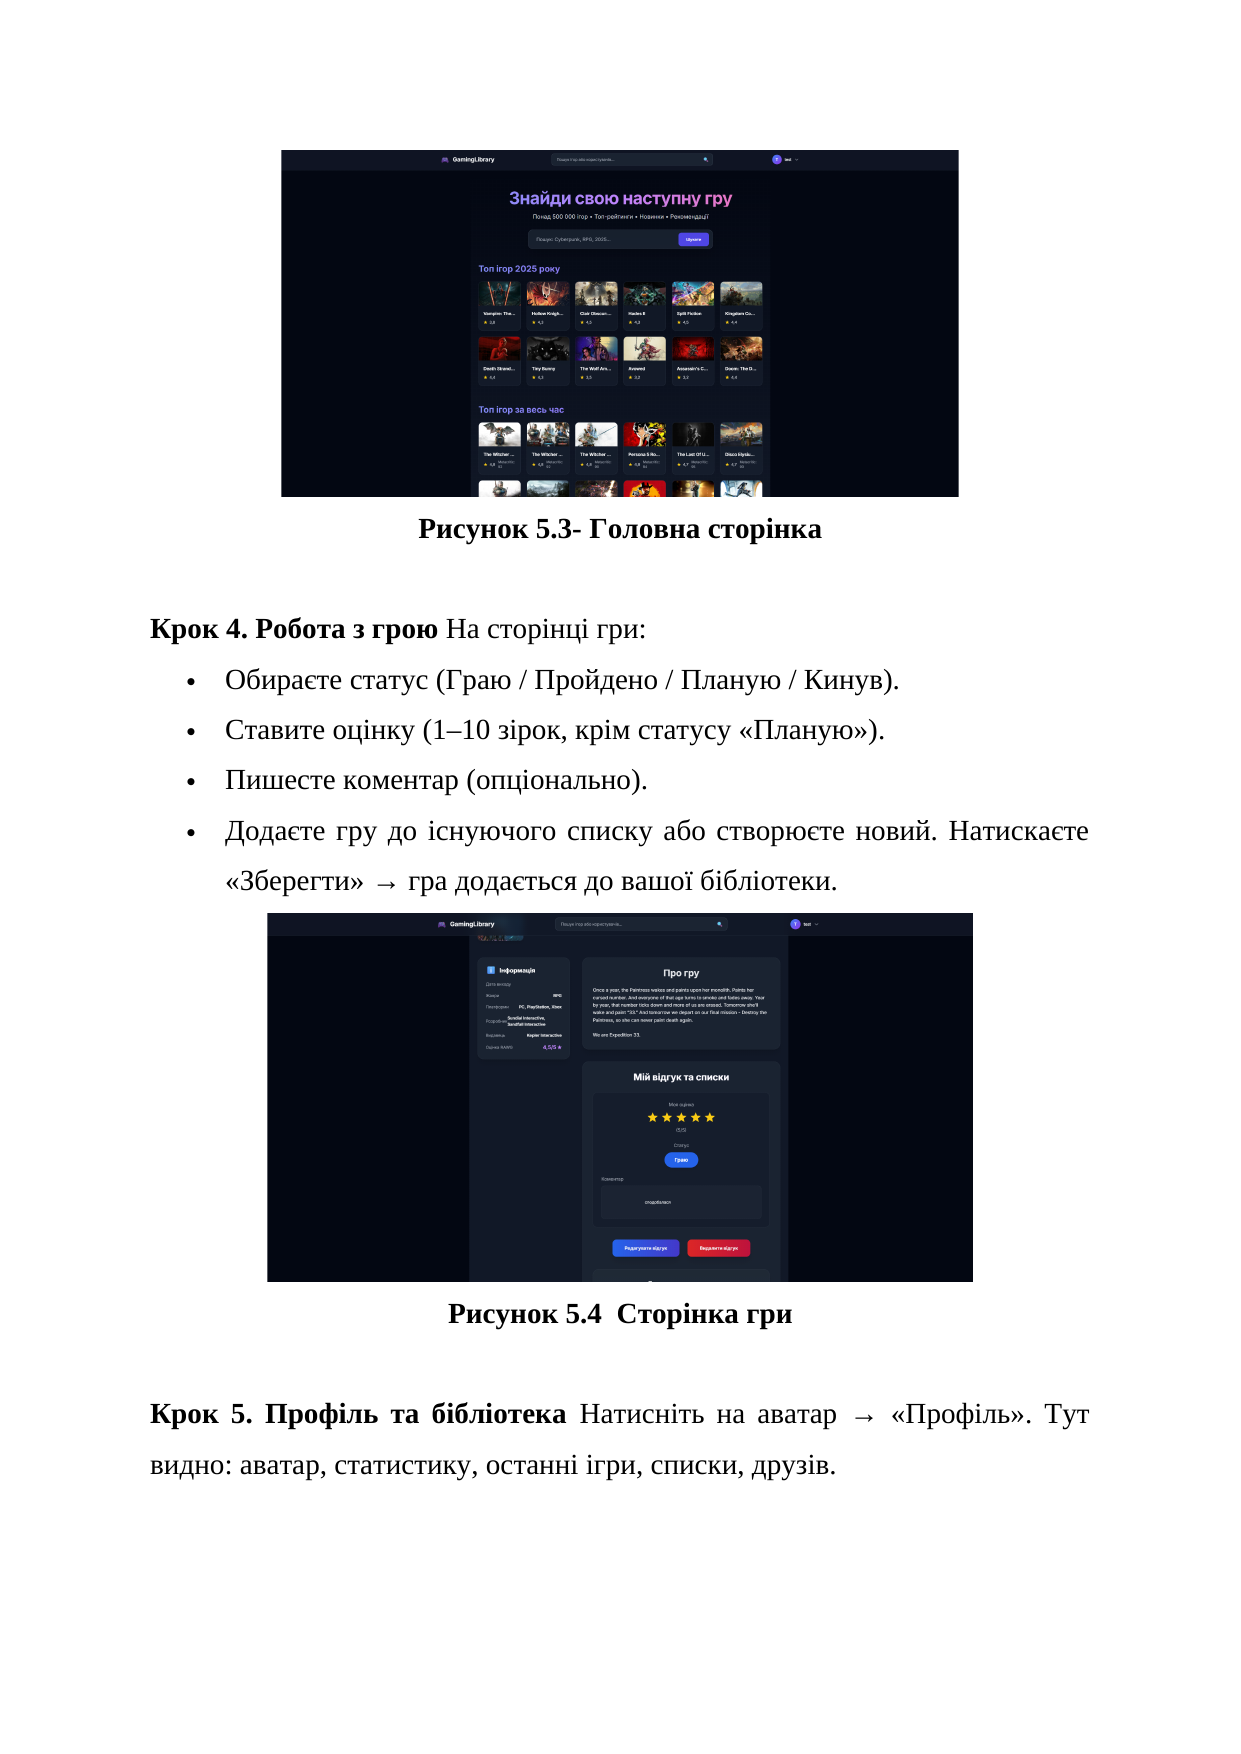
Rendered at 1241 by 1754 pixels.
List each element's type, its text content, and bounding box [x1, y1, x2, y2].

list Додаєте гру до існуючого списку або створюєте новий. Натискаєте «Зберегти» → гра додається до вашої бібліотеки. [187, 813, 1090, 897]
picture [267, 913, 973, 1282]
text Рисунок 5.3- Головна сторінка [150, 511, 1090, 544]
text Крок 4. Робота з грою На сторінці гри: [150, 612, 1090, 645]
list Пишесте коментар (опціонально). [187, 762, 1090, 796]
list Ставите оцінку (1–10 зірок, крім статусу «Планую»). [187, 712, 1090, 746]
text Крок 5. Профіль та бібліотека Натисніть на аватар → «Профіль». Тут видно: аватар, статистику, останні ігри, списки, друзів. [150, 1397, 1090, 1481]
picture [281, 150, 959, 497]
text Рисунок 5.4 Сторінка гри [150, 1296, 1090, 1329]
list Обираєте статус (Граю / Пройдено / Планую / Кинув). [187, 662, 1090, 695]
